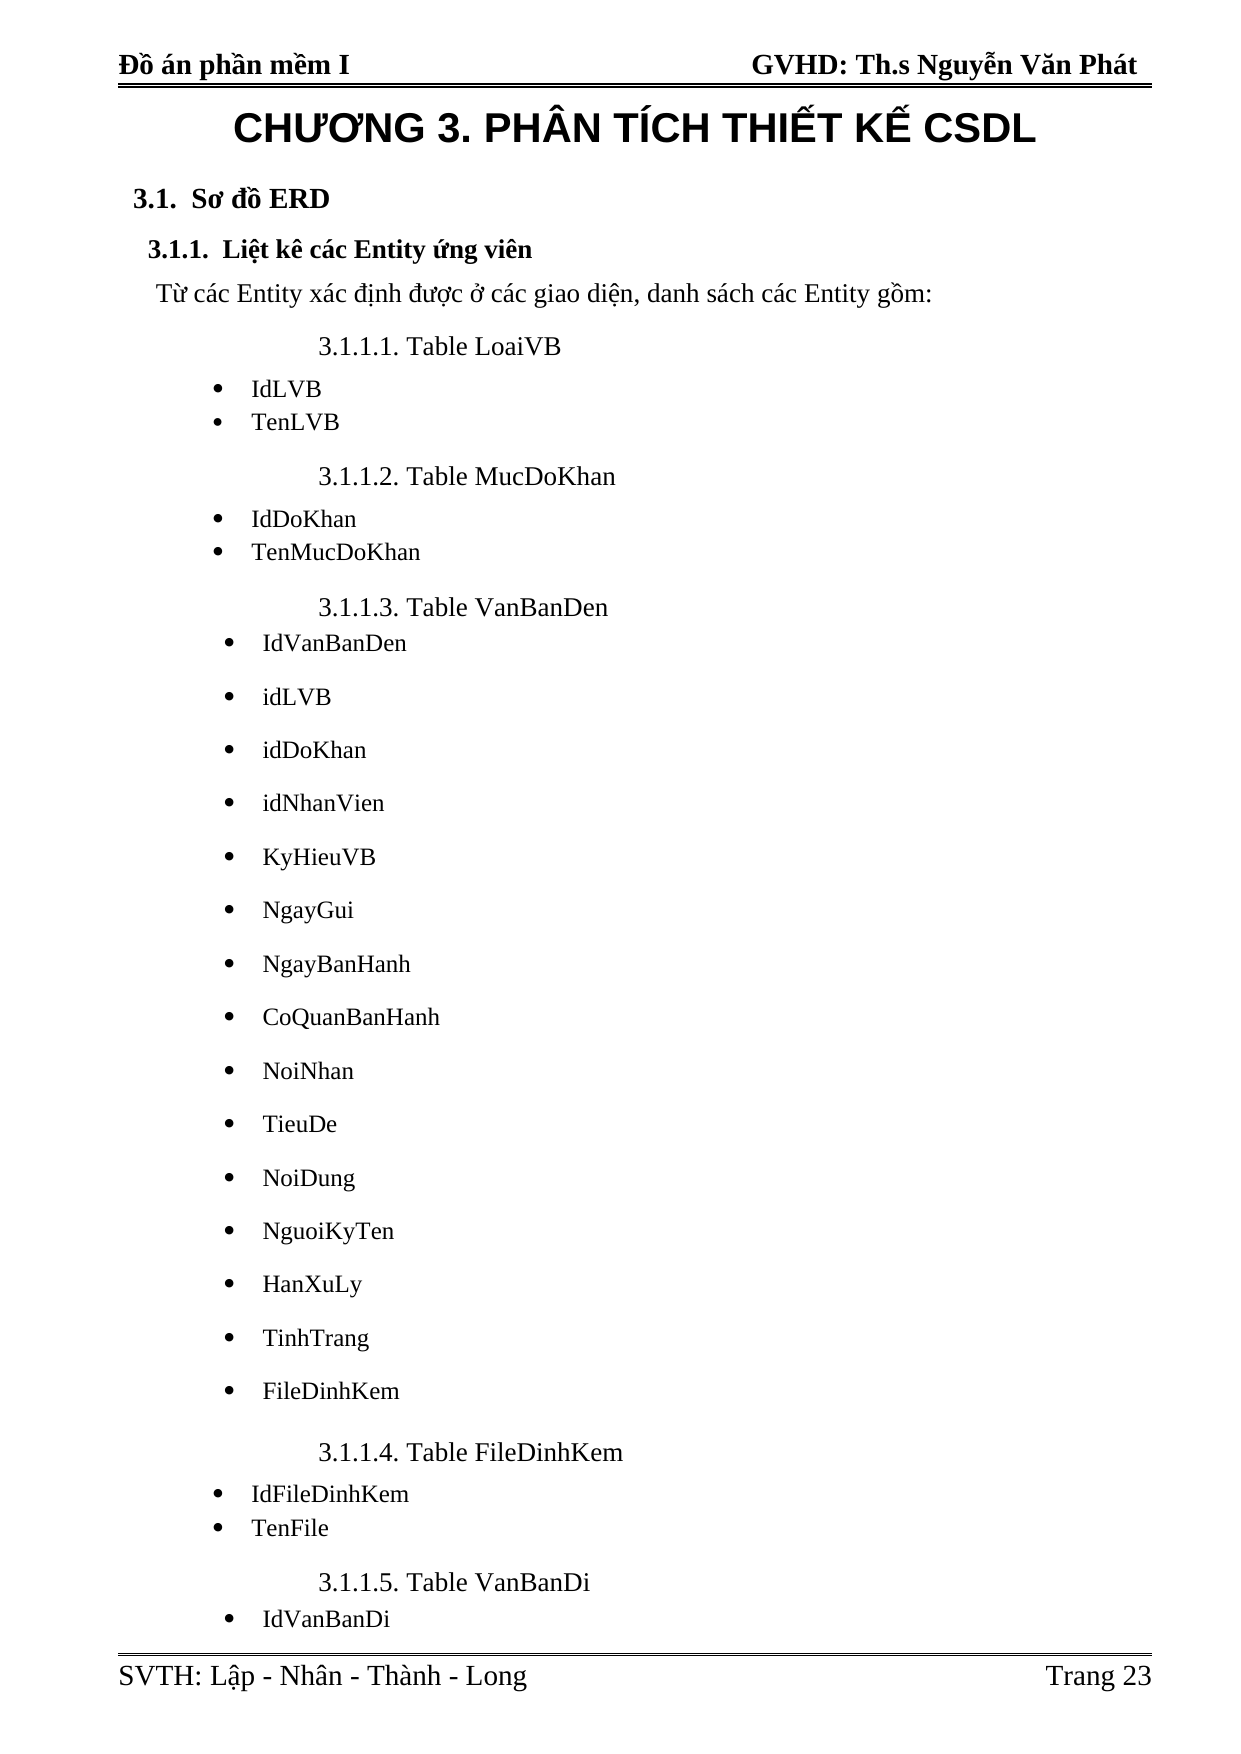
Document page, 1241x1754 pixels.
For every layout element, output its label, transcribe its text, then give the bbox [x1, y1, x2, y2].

list IdDoKhan [213, 504, 1152, 533]
text Từ các Entity xác định được ở các giao diện, danh sách các Entity gồm: [118, 277, 1152, 308]
table_cell KyHieuVB [118, 842, 451, 895]
subtitle Table LoaiVB [281, 330, 1152, 361]
table_header IdVanBanDi [118, 1604, 451, 1632]
list IdFileDinhKem [213, 1479, 1152, 1508]
subtitle Table VanBanDen [281, 591, 1152, 622]
subtitle Table VanBanDi [281, 1566, 1152, 1598]
table_cell HanXuLy [118, 1270, 451, 1323]
table_cell TinhTrang [118, 1323, 451, 1376]
list TenLVB [213, 407, 1152, 435]
subtitle Table FileDinhKem [281, 1436, 1152, 1467]
table_cell idNhanVien [118, 789, 451, 842]
subtitle Sơ đồ ERD [133, 181, 1152, 215]
table_cell idLVB [118, 682, 451, 735]
table_cell NguoiKyTen [118, 1216, 451, 1269]
table_cell NoiDung [118, 1163, 451, 1216]
subtitle Table MucDoKhan [281, 461, 1152, 492]
table_cell NoiNhan [118, 1056, 451, 1109]
table_header IdVanBanDen [118, 628, 451, 682]
table_cell TieuDe [118, 1109, 451, 1163]
table_cell CoQuanBanHanh [118, 1002, 451, 1056]
table_cell NgayGui [118, 895, 451, 949]
list TenMucDoKhan [213, 537, 1152, 566]
table_cell FileDinhKem [118, 1376, 451, 1430]
subtitle Phân tích thiết kế CSDL [118, 103, 1152, 151]
subtitle Liệt kê các Entity ứng viên [148, 234, 1152, 265]
table_cell NgayBanHanh [118, 949, 451, 1002]
list TenFile [213, 1513, 1152, 1541]
table_cell idDoKhan [118, 735, 451, 788]
list IdLVB [213, 374, 1152, 402]
